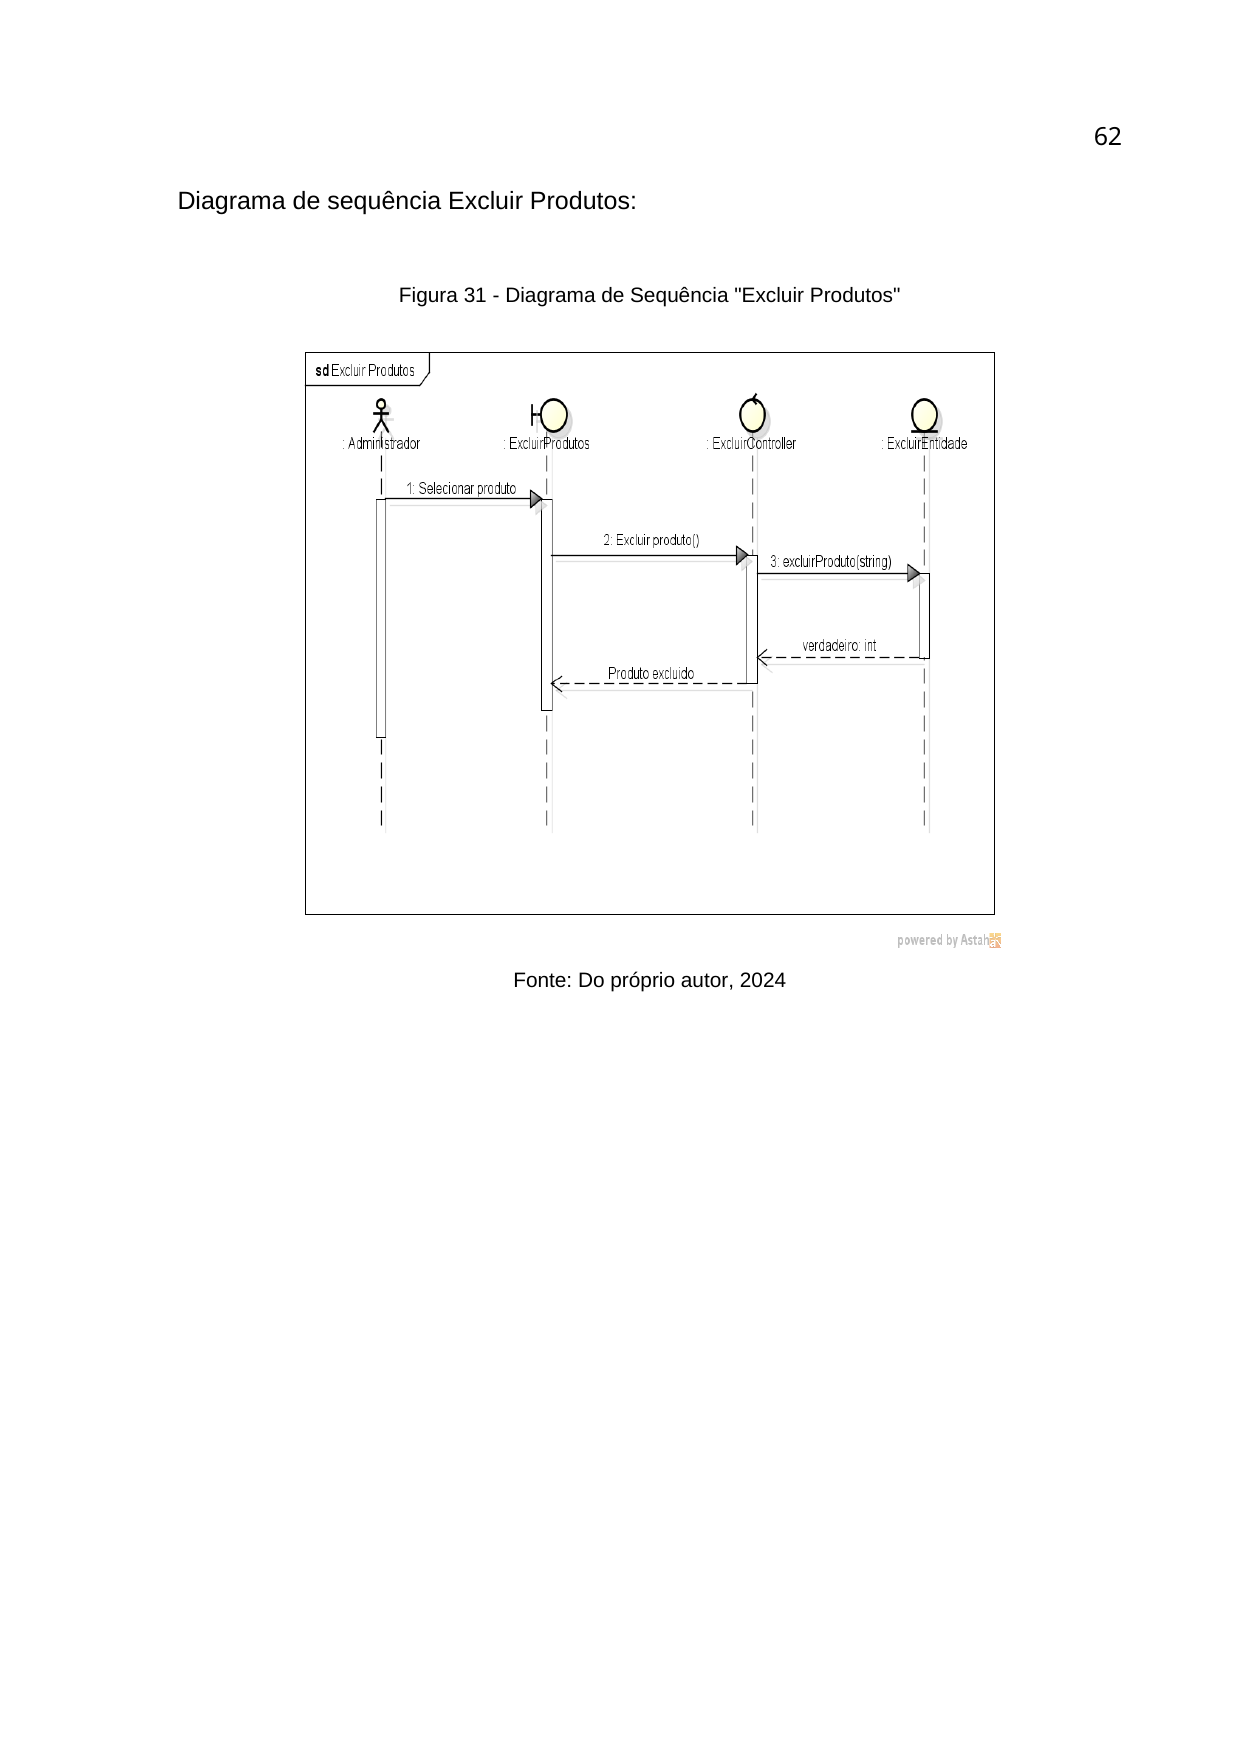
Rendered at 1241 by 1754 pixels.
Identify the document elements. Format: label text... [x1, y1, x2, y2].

picture [295, 339, 1004, 952]
text Figura 31 - Diagrama de Sequência "Excluir Produtos" [177, 282, 1122, 306]
text Diagrama de sequência Excluir Produtos: [177, 186, 1122, 215]
text Fonte: Do próprio autor, 2024 [177, 968, 1122, 992]
